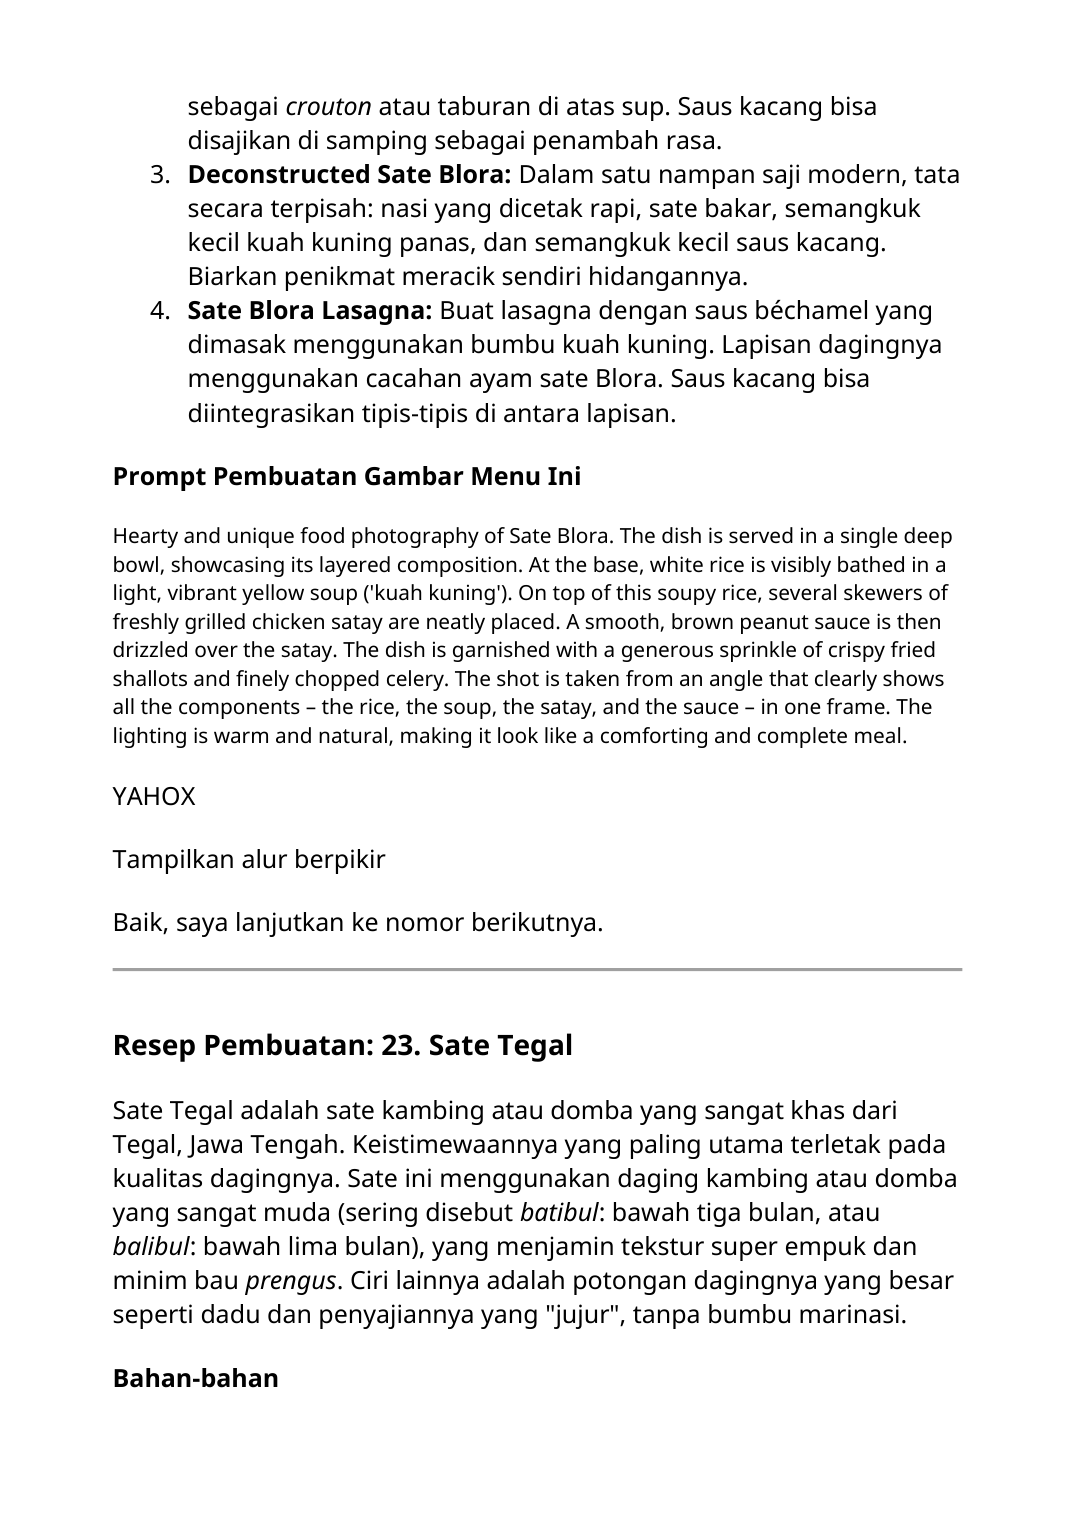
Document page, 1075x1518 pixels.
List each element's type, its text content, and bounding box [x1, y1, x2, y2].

text YAHOX [112, 778, 962, 812]
text Baik, saya lanjutkan ke nomor berikutnya. [112, 905, 962, 939]
text Prompt Pembuatan Gambar Menu Ini [112, 458, 962, 492]
text Hearty and unique food photography of Sate Blora. The dish is served in a single deep bowl, showcasing its layered composition. At the base, white rice is visibly bathed in a light, vibrant yellow soup ('kuah kuning'). On top of this soupy rice, several skewers of freshly grilled chicken satay are neatly placed. A smooth, brown peanut sauce is then drizzled over the satay. The dish is garnished with a generous sprinkle of crispy fried shallots and finely chopped celery. The shot is taken from an angle that clearly shows all the components – the rice, the soup, the satay, and the sauce – in one frame. The lighting is warm and natural, making it look like a comforting and complete meal. [112, 522, 962, 749]
text Sate Tegal adalah sate kambing atau domba yang sangat khas dari Tegal, Jawa Tengah. Keistimewaannya yang paling utama terletak pada kualitas dagingnya. Sate ini menggunakan daging kambing atau domba yang sangat muda (sering disebut batibul: bawah tiga bulan, atau balibul: bawah lima bulan), yang menjamin tekstur super empuk dan minim bau prengus. Ciri lainnya adalah potongan dagingnya yang besar seperti dadu dan penyajiannya yang "jujur", tanpa bumbu marinasi. [112, 1093, 962, 1331]
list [150, 89, 962, 157]
list Sate Blora Lasagna: Buat lasagna dengan saus béchamel yang dimasak menggunakan bumbu kuah kuning. Lapisan dagingnya menggunakan cacahan ayam sate Blora. Saus kacang bisa diintegrasikan tipis-tipis di antara lapisan. [150, 293, 962, 429]
text Bahan-bahan [112, 1360, 962, 1394]
text Tampilkan alur berpikir [112, 842, 962, 876]
text Resep Pembuatan: 23. Sate Tegal [112, 1025, 962, 1063]
list Deconstructed Sate Blora: Dalam satu nampan saji modern, tata secara terpisah: nasi yang dicetak rapi, sate bakar, semangkuk kecil kuah kuning panas, dan semangkuk kecil saus kacang. Biarkan penikmat meracik sendiri hidangannya. [150, 157, 962, 293]
